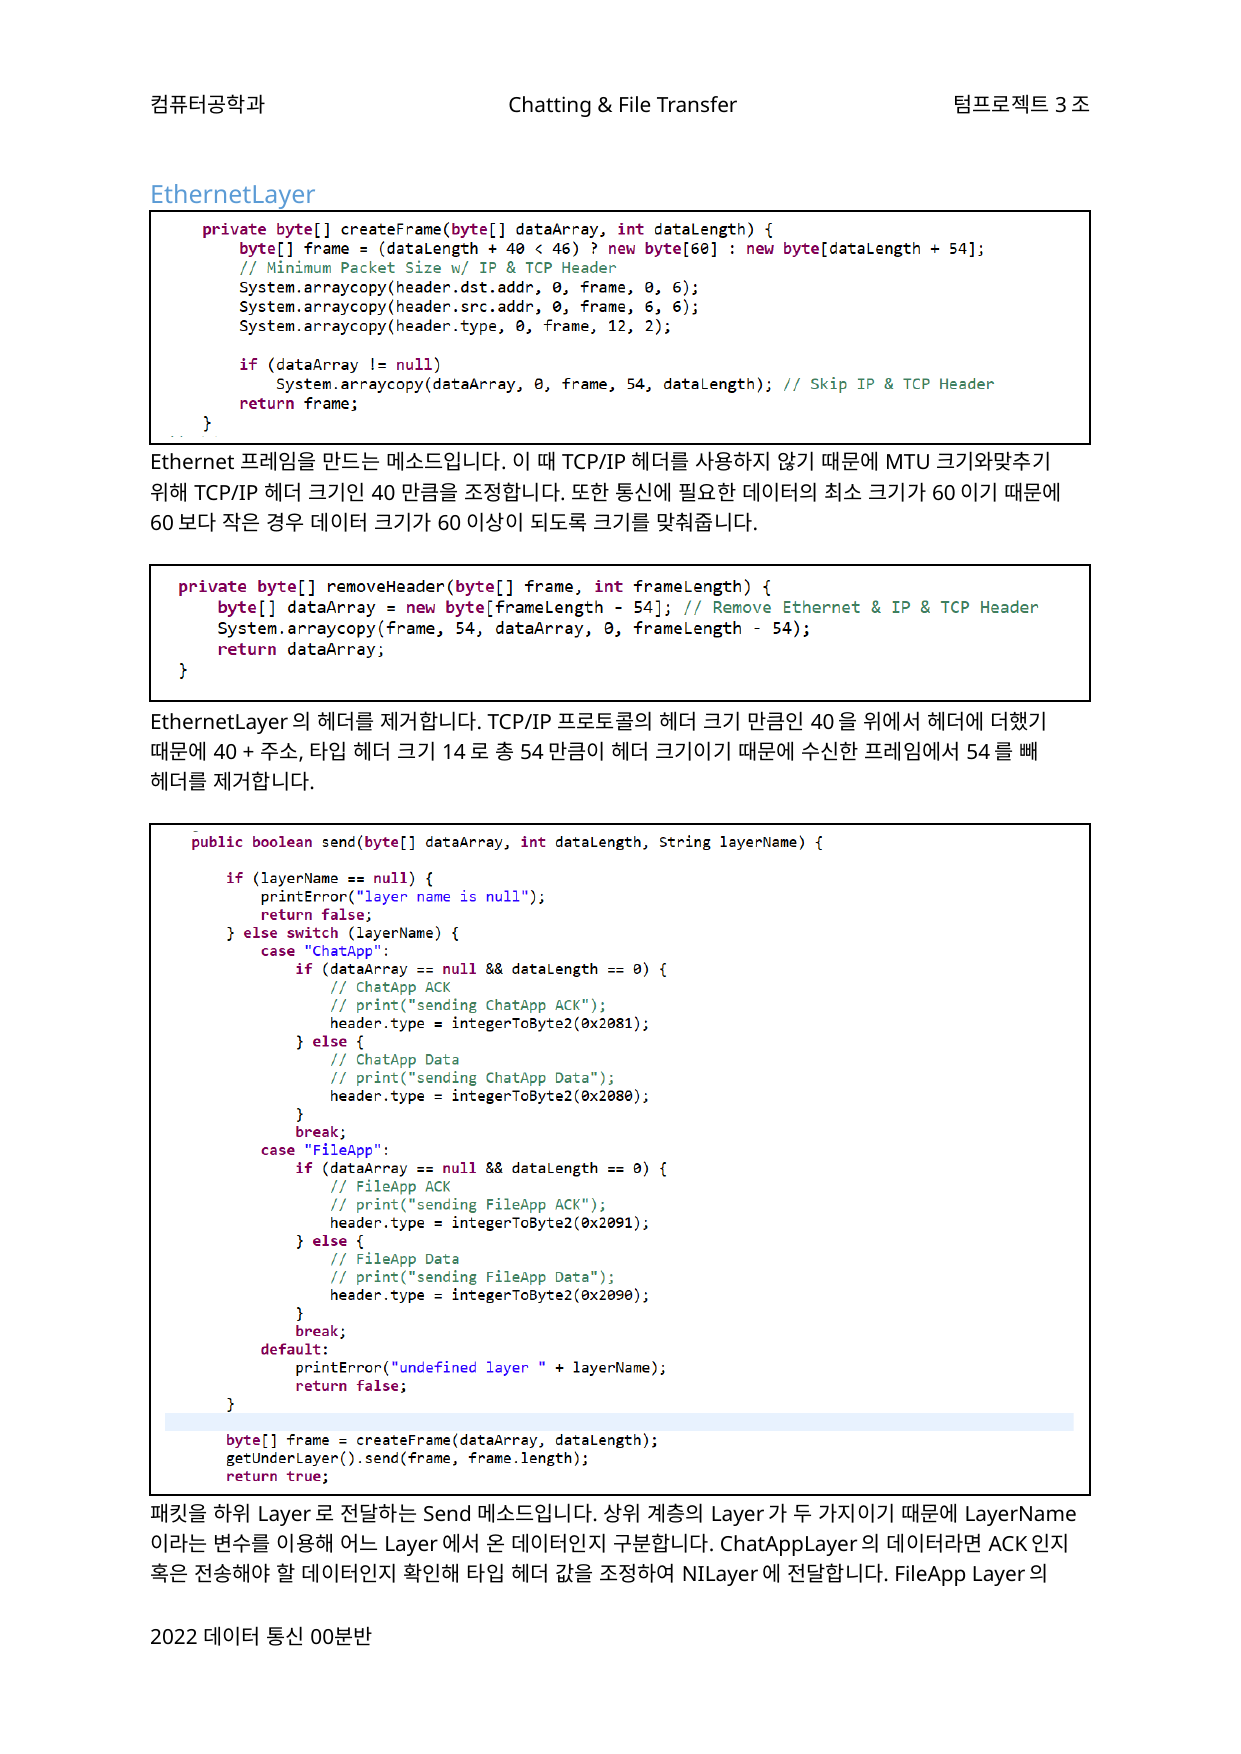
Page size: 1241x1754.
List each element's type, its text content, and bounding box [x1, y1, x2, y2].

subtitle EthernetLayer [150, 177, 1090, 210]
text EthernetLayer의 헤더를 제거합니다. TCP/IP 프로토콜의 헤더 크기 만큼인 40을 위에서 헤더에 더했기 때문에 40 + 주소, 타입 헤더 크기 14로 총 54만큼이 헤더 크기이기 때문에 수신한 프레임에서 54를 빼 헤더를 제거합니다. [150, 705, 1090, 796]
picture [165, 572, 1074, 694]
picture [165, 218, 1074, 437]
picture [165, 831, 1074, 1488]
text Ethernet 프레임을 만드는 메소드입니다. 이 때 TCP/IP 헤더를 사용하지 않기 때문에 MTU 크기와맞추기 위해 TCP/IP 헤더 크기인 40 만큼을 조정합니다. 또한 통신에 필요한 데이터의 최소 크기가 60이기 때문에 60보다 작은 경우 데이터 크기가 60 이상이 되도록 크기를 맞춰줍니다. [150, 445, 1090, 536]
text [150, 1497, 1090, 1588]
